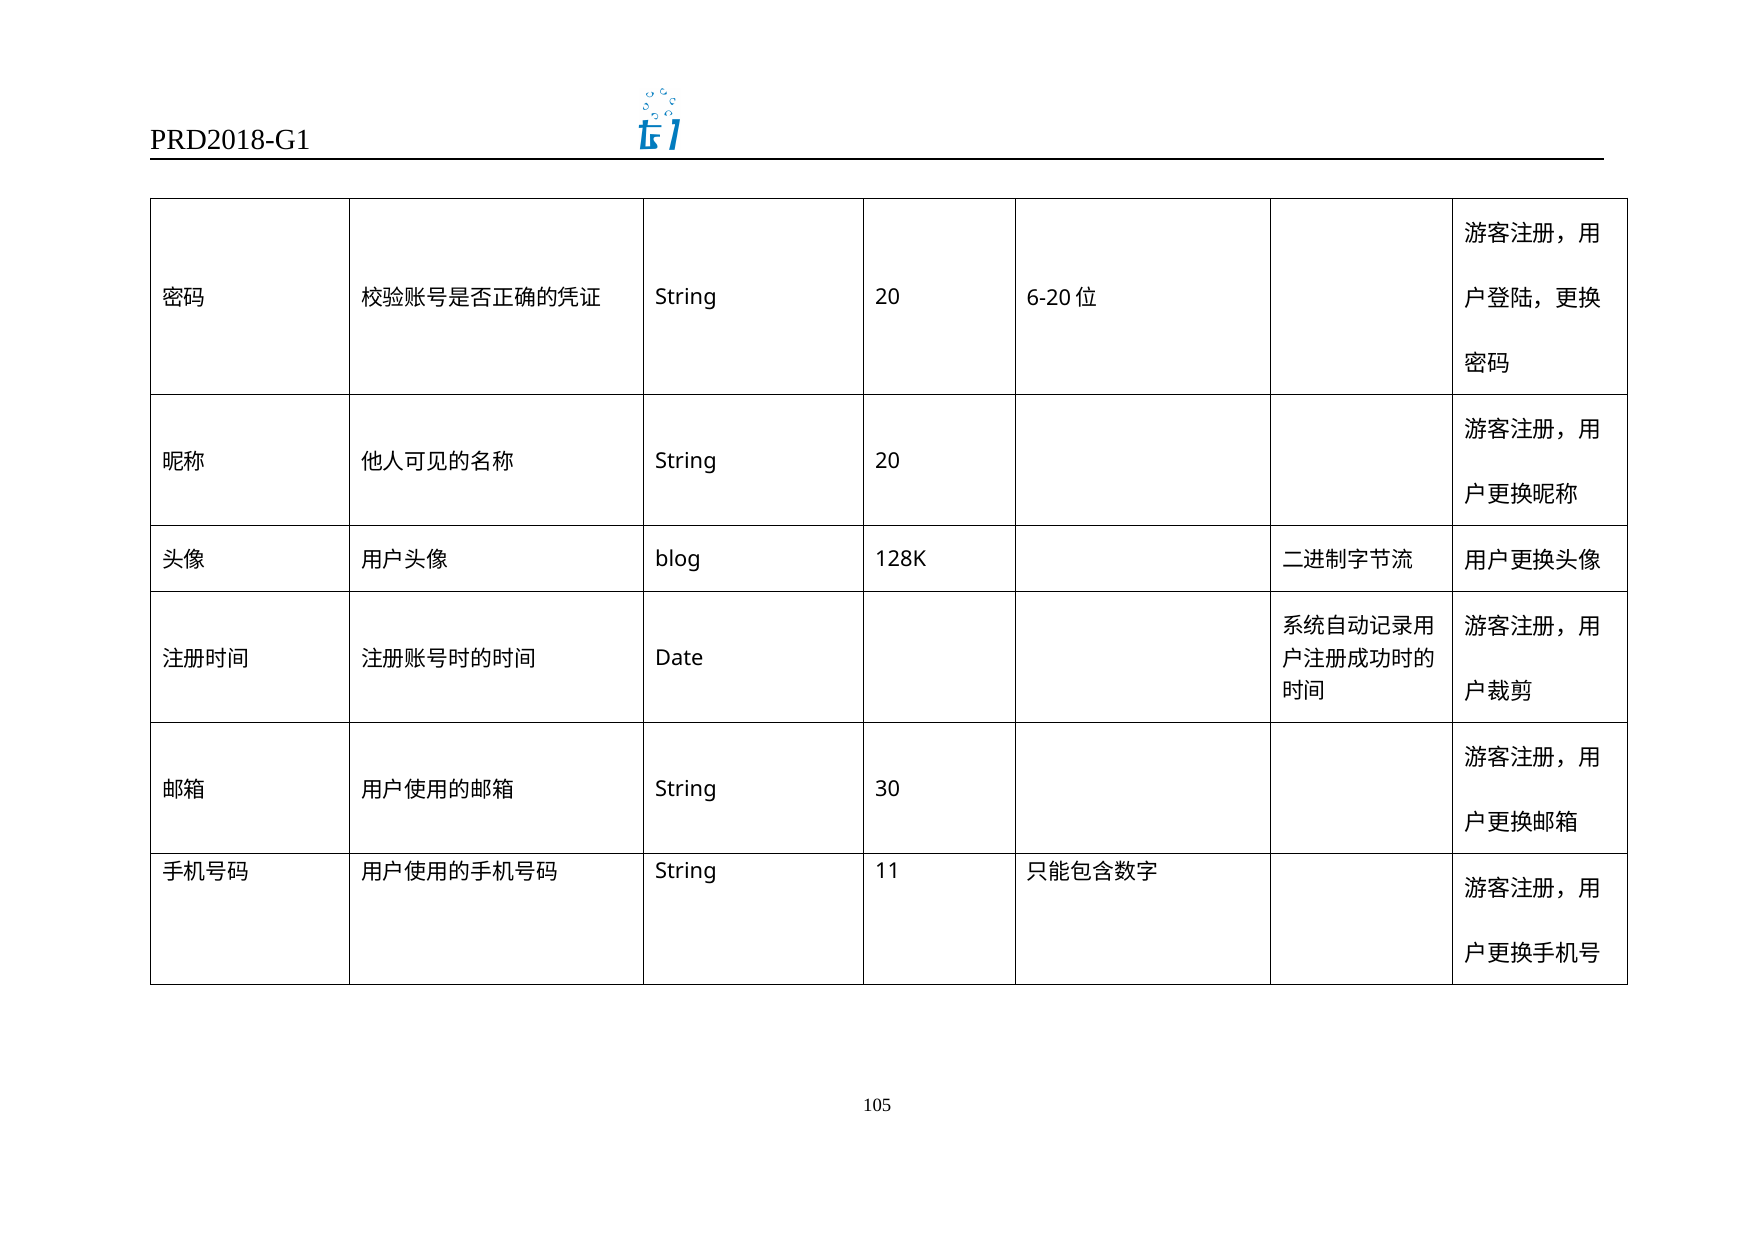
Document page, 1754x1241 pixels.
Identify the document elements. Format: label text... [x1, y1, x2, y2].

table_cell 用户使用的手机号码 [350, 854, 643, 984]
table_cell 他人可见的名称 [350, 395, 643, 525]
table_cell String [644, 723, 863, 853]
table_cell 只能包含数字 [1016, 854, 1270, 984]
table_cell 头像 [151, 526, 349, 591]
picture [638, 88, 681, 150]
table_cell [1271, 854, 1452, 984]
table_cell 二进制字节流 [1271, 526, 1452, 591]
table_cell 30 [864, 723, 1015, 853]
table_cell 20 [864, 199, 1015, 394]
table_cell 注册时间 [151, 592, 349, 722]
table_cell [1016, 526, 1270, 591]
table_cell 用户使用的邮箱 [350, 723, 643, 853]
table_cell 游客注册，用户更换昵称 [1453, 395, 1627, 525]
table_cell Date [644, 592, 863, 722]
table_cell [1016, 395, 1270, 525]
table_cell [1271, 723, 1452, 853]
table_cell 注册账号时的时间 [350, 592, 643, 722]
table_cell 用户更换头像 [1453, 526, 1627, 591]
table_cell 邮箱 [151, 723, 349, 853]
table_cell String [644, 395, 863, 525]
table_cell 20 [864, 395, 1015, 525]
table_cell [1271, 395, 1452, 525]
table_cell 游客注册，用户裁剪 [1453, 592, 1627, 722]
table_cell [1016, 723, 1270, 853]
table_cell String [644, 199, 863, 394]
table_cell 系统自动记录用户注册成功时的时间 [1271, 592, 1452, 722]
table_cell [864, 592, 1015, 722]
table_cell [1016, 592, 1270, 722]
table_cell [1271, 199, 1452, 394]
table_cell 游客注册，用户更换手机号码 [1453, 854, 1627, 984]
table_cell 游客注册，用户登陆，更换密码 [1453, 199, 1627, 394]
table_cell 手机号码 [151, 854, 349, 984]
table_cell String [644, 854, 863, 984]
table_cell 128K [864, 526, 1015, 591]
table_cell 校验账号是否正确的凭证 [350, 199, 643, 394]
table_cell 11 [864, 854, 1015, 984]
table_cell 6-20位 [1016, 199, 1270, 394]
table_cell 昵称 [151, 395, 349, 525]
table_cell blog [644, 526, 863, 591]
table_cell 密码 [151, 199, 349, 394]
table_cell 游客注册，用户更换邮箱 [1453, 723, 1627, 853]
table_cell 用户头像 [350, 526, 643, 591]
